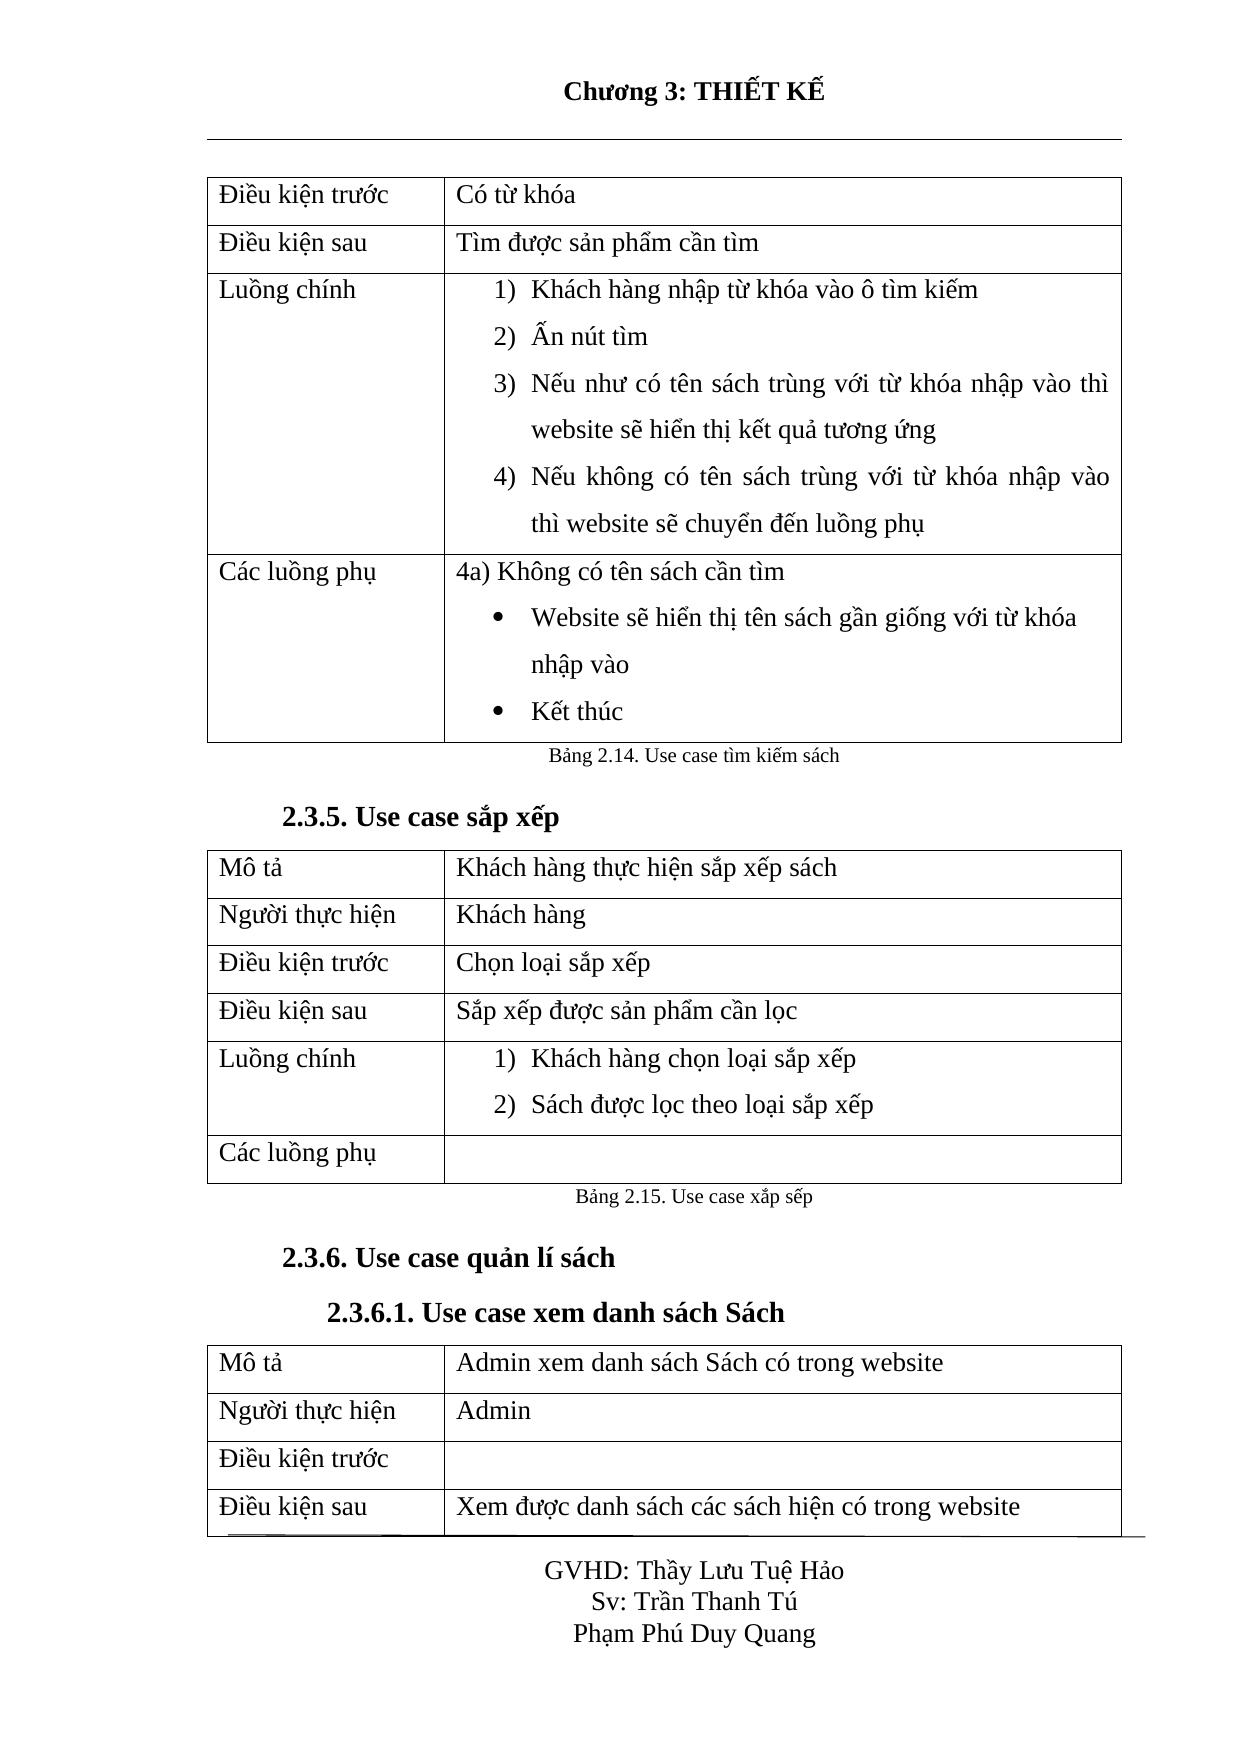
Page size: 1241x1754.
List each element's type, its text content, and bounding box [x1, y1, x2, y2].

table_cell Khách hàng [445, 899, 1121, 945]
table_cell Luồng chính [208, 1042, 444, 1135]
subtitle Use case sắp xếp [282, 799, 1122, 833]
subtitle Use case xem danh sách Sách [319, 1295, 1122, 1329]
table_cell Chọn loại sắp xếp [445, 946, 1121, 993]
text Bảng 2.15. Use case xắp sếp [207, 1184, 1122, 1208]
table_cell Luồng chính [208, 274, 444, 554]
subtitle Use case quản lí sách [282, 1241, 1122, 1274]
table_cell Các luồng phụ [208, 555, 444, 742]
text Bảng 2.14. Use case tìm kiếm sách [207, 743, 1122, 767]
table_cell [445, 1442, 1121, 1488]
table_cell Tìm được sản phẩm cần tìm [445, 226, 1121, 273]
table_cell Khách hàng nhập từ khóa vào ô tìm kiếm Ấn nút tìm Nếu như có tên sách trùng với từ khóa nhập vào thì website sẽ hiển thị kết quả tương ứng Nếu không có tên sách trùng với từ khóa nhập vào thì website sẽ chuyển đến luồng phụ [445, 274, 1121, 554]
table_cell Điều kiện sau [208, 226, 444, 273]
table_cell Admin [445, 1394, 1121, 1441]
table_cell Có từ khóa [445, 178, 1121, 225]
table_cell Xem được danh sách các sách hiện có trong website [445, 1490, 1121, 1536]
table_cell [445, 1136, 1121, 1183]
table_cell 4a) Không có tên sách cần tìm Website sẽ hiển thị tên sách gần giống với từ khóa nhập vào Kết thúc [445, 555, 1121, 742]
table_cell Người thực hiện [208, 899, 444, 945]
table_cell Sắp xếp được sản phẩm cần lọc [445, 994, 1121, 1041]
table_cell Khách hàng chọn loại sắp xếp Sách được lọc theo loại sắp xếp [445, 1042, 1121, 1135]
table_header Admin xem danh sách Sách có trong website [445, 1346, 1121, 1393]
table_cell Điều kiện trước [208, 178, 444, 225]
table_cell Điều kiện sau [208, 1490, 444, 1536]
table_header Khách hàng thực hiện sắp xếp sách [445, 851, 1121, 897]
table_cell Các luồng phụ [208, 1136, 444, 1183]
table_cell Điều kiện trước [208, 1442, 444, 1488]
table_header Mô tả [208, 851, 444, 897]
table_header Mô tả [208, 1346, 444, 1393]
table_cell Người thực hiện [208, 1394, 444, 1441]
table_cell Điều kiện sau [208, 994, 444, 1041]
table_cell Điều kiện trước [208, 946, 444, 993]
